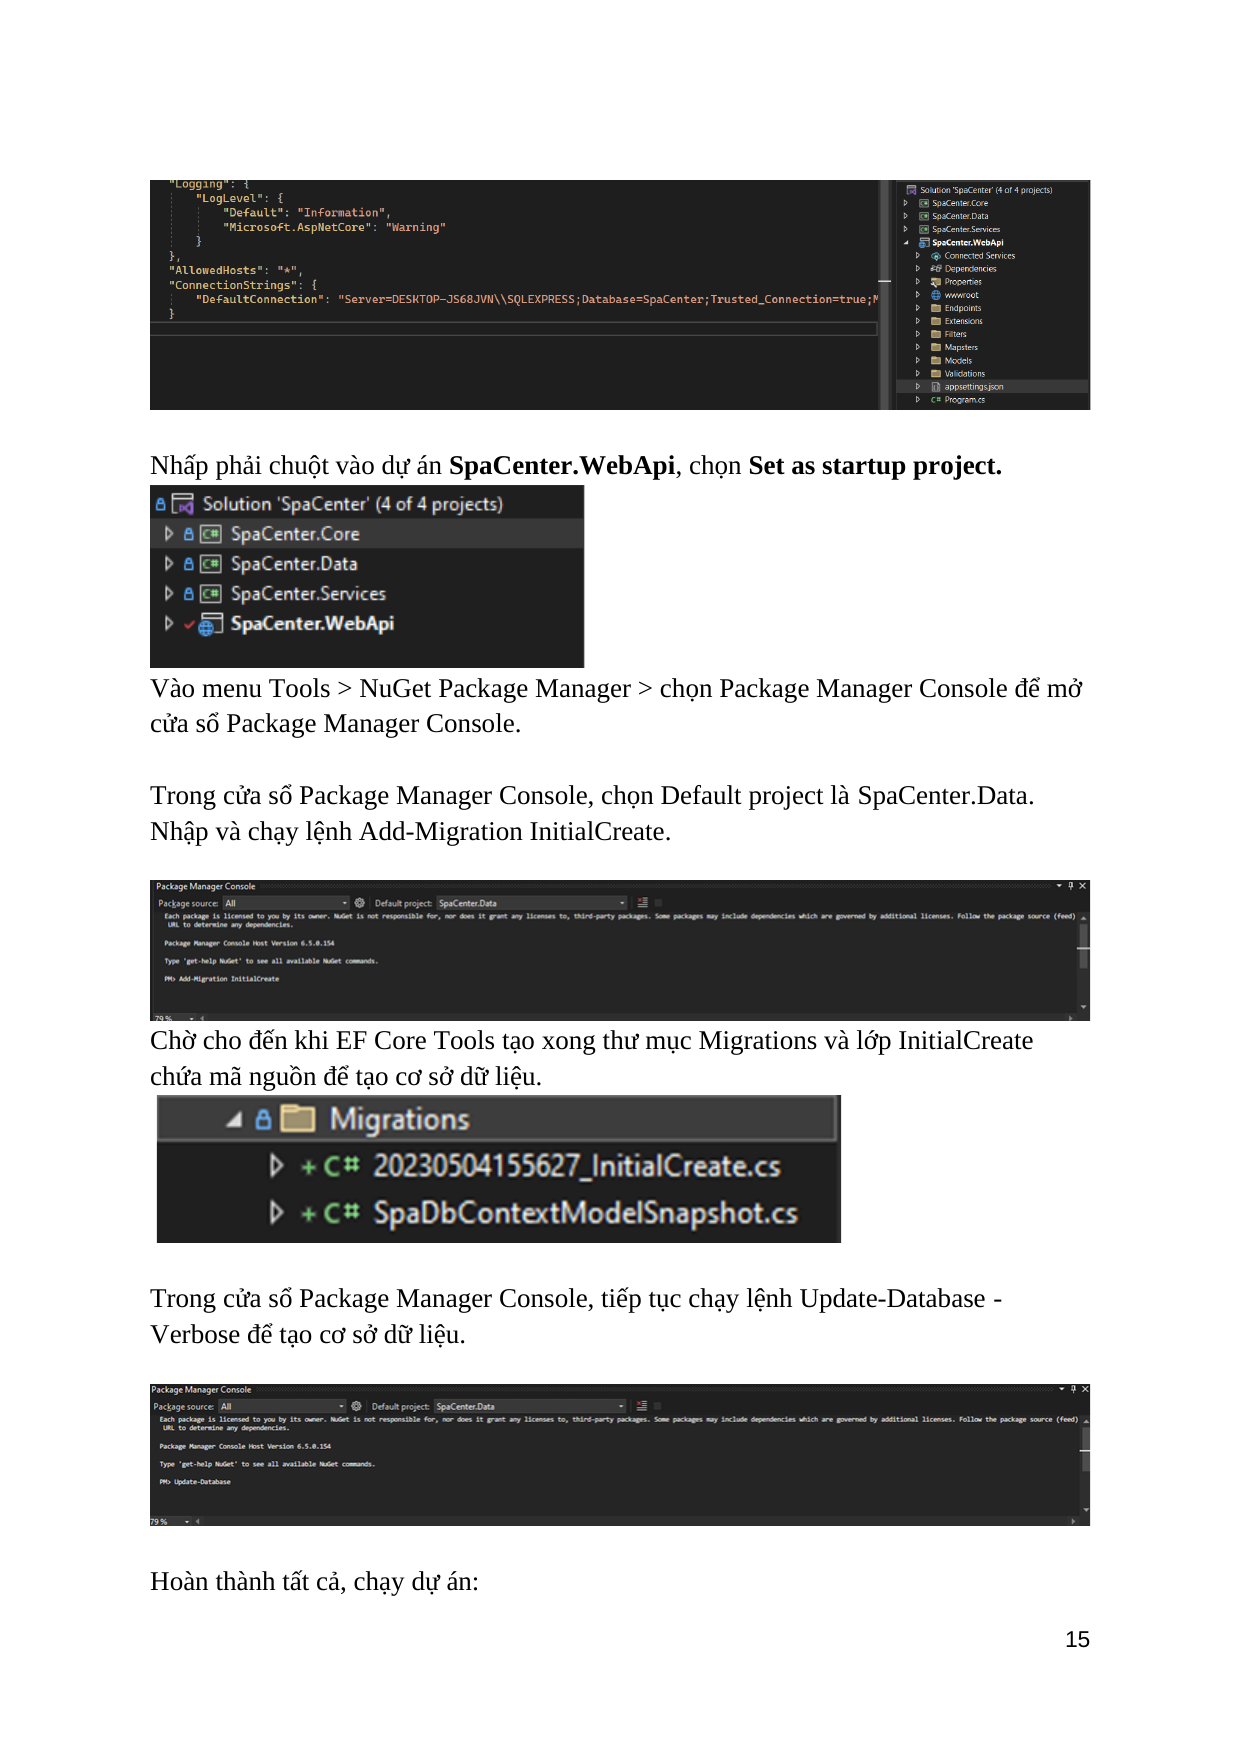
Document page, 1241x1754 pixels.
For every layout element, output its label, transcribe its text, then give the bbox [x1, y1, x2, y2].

picture [150, 485, 585, 668]
picture [150, 1384, 1091, 1526]
picture [156, 1095, 842, 1243]
text Chờ cho đến khi EF Core Tools tạo xong thư mục Migrations và lớp InitialCreate chứa mã nguồn để tạo cơ sở dữ liệu. [150, 1024, 1090, 1091]
text Vào menu Tools > NuGet Package Manager > chọn Package Manager Console để mở cửa sổ Package Manager Console. [150, 672, 1090, 738]
picture [150, 880, 1091, 1021]
text Nhấp phải chuột vào dự án SpaCenter.WebApi, chọn Set as startup project. [150, 449, 1090, 480]
text Trong cửa sổ Package Manager Console, tiếp tục chạy lệnh Update-Database -Verbose để tạo cơ sở dữ liệu. [150, 1283, 1090, 1349]
text Hoàn thành tất cả, chạy dự án: [150, 1566, 1090, 1597]
text Trong cửa sổ Package Manager Console, chọn Default project là SpaCenter.Data. Nhập và chạy lệnh Add-Migration InitialCreate. [150, 779, 1090, 846]
picture [150, 180, 1091, 410]
